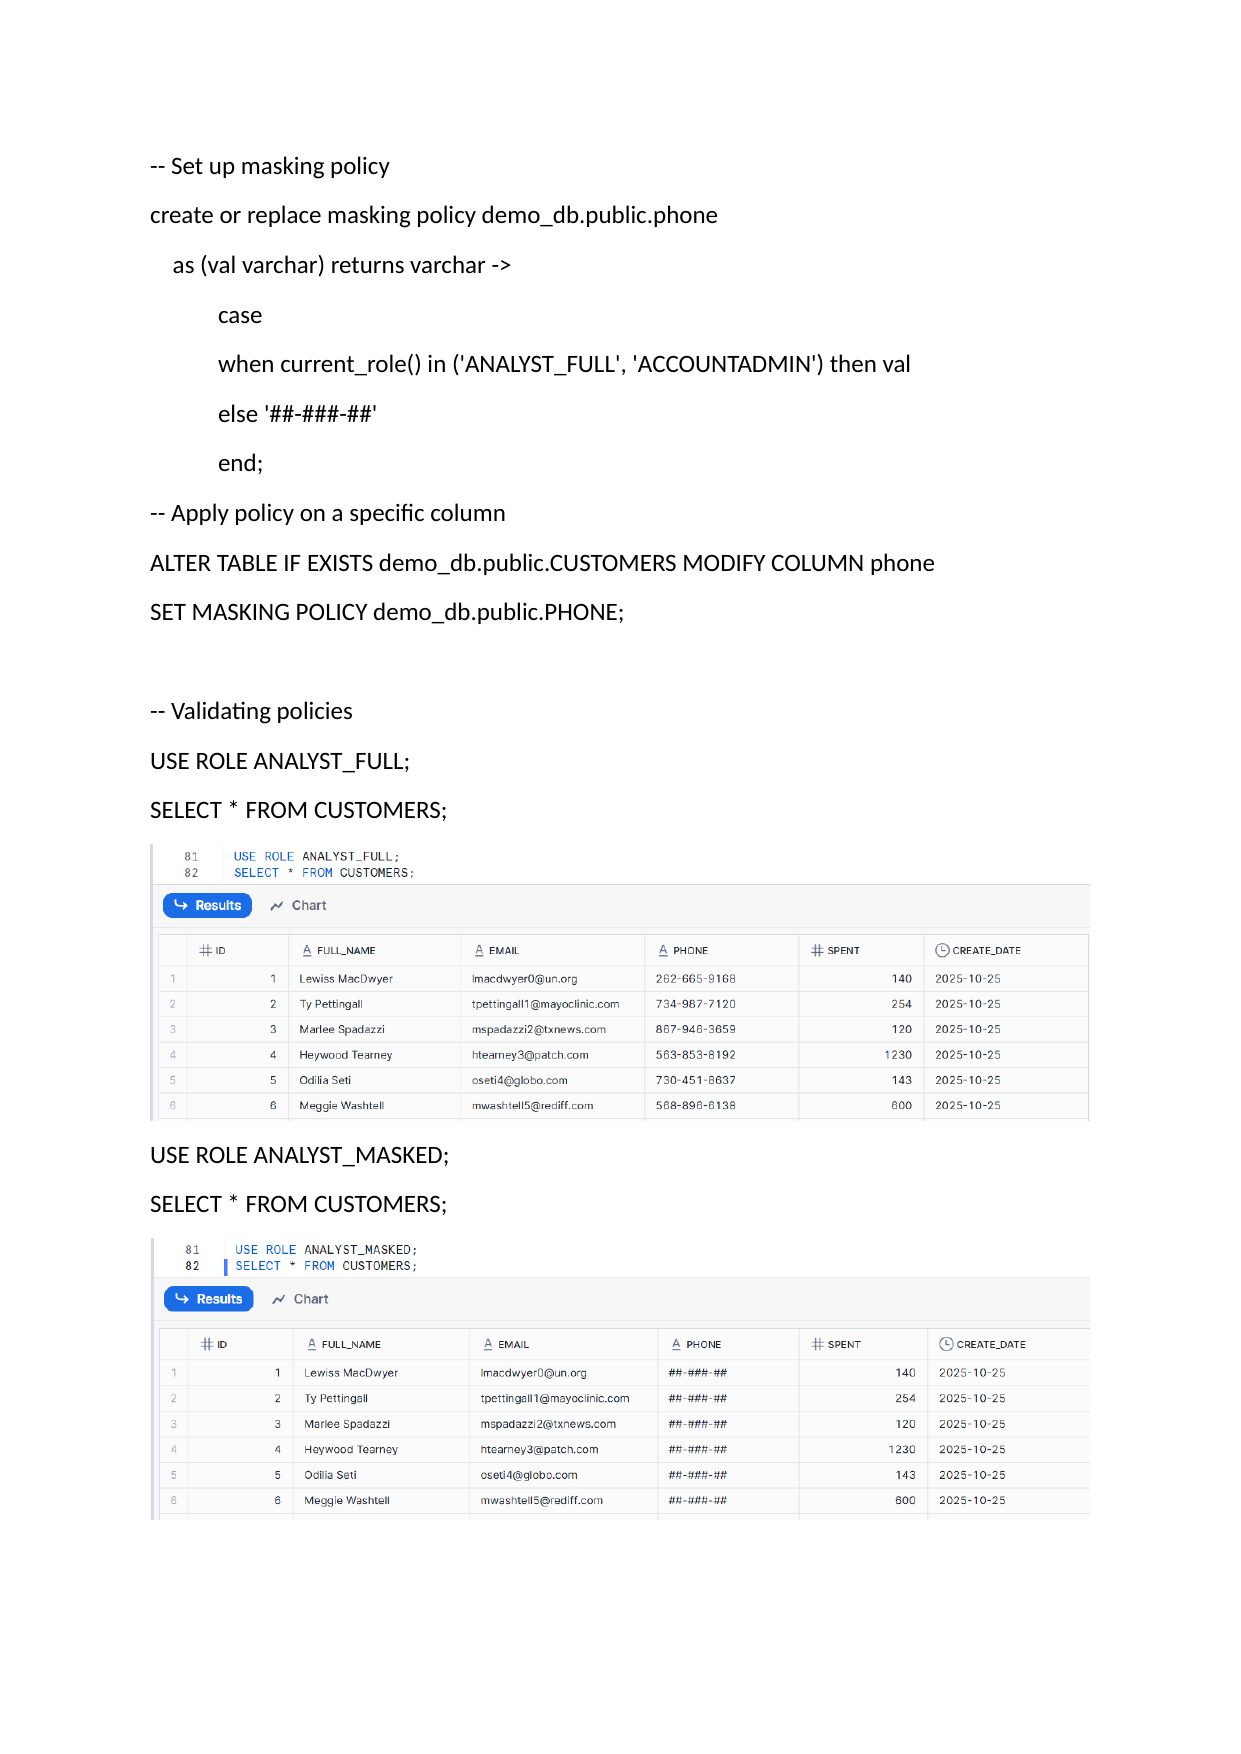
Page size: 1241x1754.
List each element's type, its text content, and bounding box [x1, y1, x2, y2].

text case [150, 299, 1090, 329]
text else '##-###-##' [150, 398, 1090, 428]
text -- Validating policies [150, 695, 1090, 726]
text end; [150, 447, 1090, 478]
text USE ROLE ANALYST_MASKED; [150, 1139, 1090, 1169]
text -- Apply policy on a specific column [150, 497, 1090, 528]
picture [150, 844, 1091, 1121]
text SELECT * FROM CUSTOMERS; [150, 794, 1090, 825]
picture [150, 1238, 1091, 1520]
text -- Set up masking policy [150, 150, 1090, 181]
text ALTER TABLE IF EXISTS demo_db.public.CUSTOMERS MODIFY COLUMN phone [150, 547, 1090, 577]
text SELECT * FROM CUSTOMERS; [150, 1189, 1090, 1219]
text as (val varchar) returns varchar -> [150, 249, 1090, 280]
text when current_role() in ('ANALYST_FULL', 'ACCOUNTADMIN') then val [150, 348, 1090, 379]
text SET MASKING POLICY demo_db.public.PHONE; [150, 596, 1090, 627]
text USE ROLE ANALYST_FULL; [150, 745, 1090, 776]
text create or replace masking policy demo_db.public.phone [150, 199, 1090, 230]
